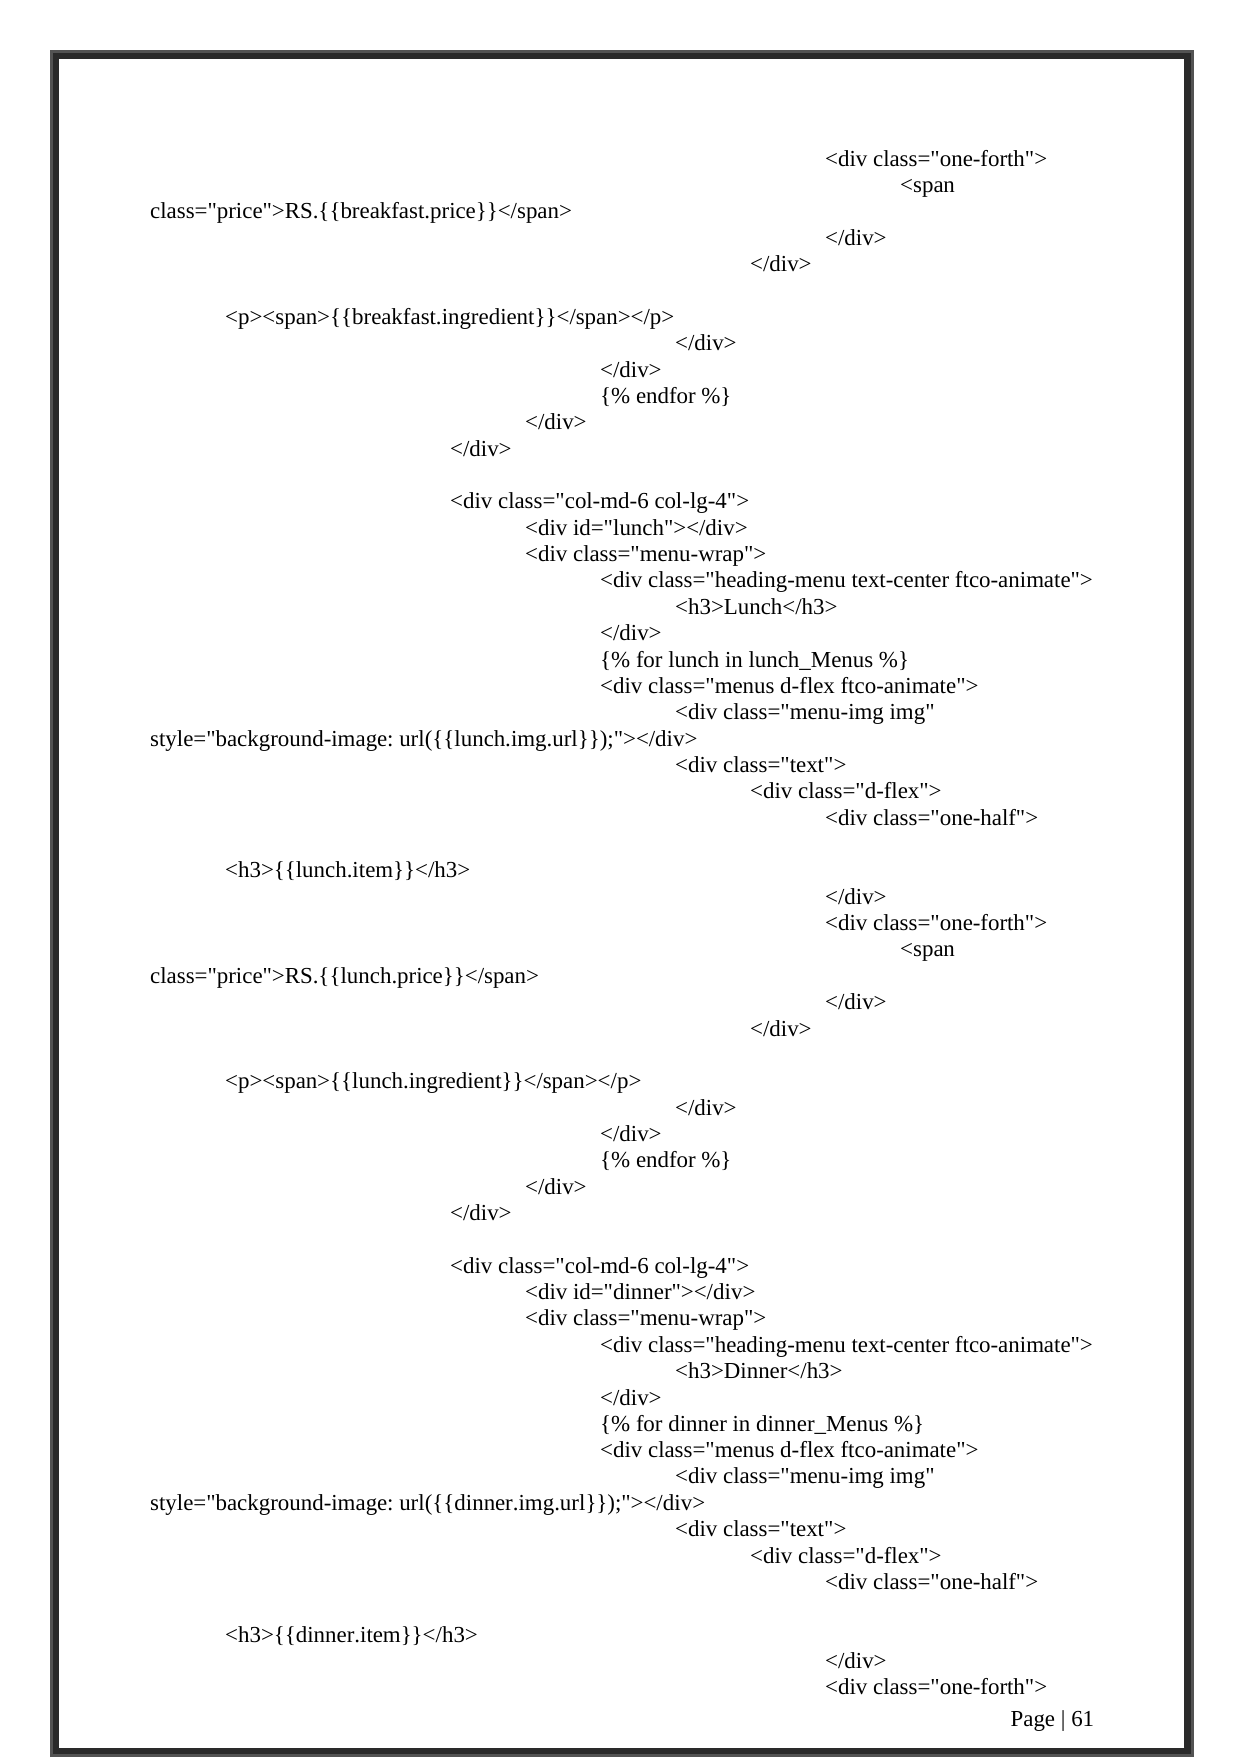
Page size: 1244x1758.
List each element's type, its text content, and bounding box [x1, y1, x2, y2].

text </div> [150, 619, 1094, 646]
text <p><span>{{lunch.ingredient}}</span></p> [150, 1041, 1094, 1094]
text <div class="heading-menu text-center ftco-animate"> [150, 1331, 1094, 1357]
text </div> [150, 1094, 1094, 1120]
text </div> [150, 1014, 1094, 1041]
text <div class="one-forth"> [150, 909, 1094, 936]
text </div> [150, 250, 1094, 277]
text </div> [150, 883, 1094, 909]
text </div> [150, 1199, 1094, 1225]
text <div class="d-flex"> [150, 777, 1094, 804]
text </div> [150, 224, 1094, 250]
text <div class="d-flex"> [150, 1542, 1094, 1568]
text </div> [150, 356, 1094, 382]
text <div id="dinner"></div> [150, 1278, 1094, 1304]
text <div class="one-forth"> [150, 145, 1094, 171]
text <div class="menu-wrap"> [150, 540, 1094, 567]
text {% for lunch in lunch_Menus %} [150, 646, 1094, 672]
text <h3>Dinner</h3> [150, 1357, 1094, 1383]
text {% for dinner in dinner_Menus %} [150, 1410, 1094, 1436]
text <h3>{{dinner.item}}</h3> [150, 1594, 1094, 1647]
text </div> [150, 988, 1094, 1014]
text <div class="col-md-6 col-lg-4"> [150, 487, 1094, 514]
text <span class="price">RS.{{breakfast.price}}</span> [150, 171, 1094, 224]
text <div class="menu-wrap"> [150, 1304, 1094, 1331]
text <p><span>{{breakfast.ingredient}}</span></p> [150, 277, 1094, 329]
text <div class="menu-img img" style="background-image: url({{dinner.img.url}});"></div> [150, 1463, 1094, 1515]
text <span class="price">RS.{{lunch.price}}</span> [150, 936, 1094, 988]
text </div> [150, 1383, 1094, 1410]
text </div> [150, 408, 1094, 435]
text <div class="one-half"> [150, 804, 1094, 830]
text <div class="menus d-flex ftco-animate"> [150, 672, 1094, 698]
text <div class="menus d-flex ftco-animate"> [150, 1436, 1094, 1463]
text {% endfor %} [150, 382, 1094, 408]
text </div> [150, 435, 1094, 461]
text </div> [150, 1120, 1094, 1146]
text <div class="col-md-6 col-lg-4"> [150, 1252, 1094, 1278]
text <div class="text"> [150, 1515, 1094, 1542]
text <div class="one-half"> [150, 1568, 1094, 1594]
text <h3>Lunch</h3> [150, 593, 1094, 619]
text <div class="heading-menu text-center ftco-animate"> [150, 567, 1094, 593]
text </div> [150, 329, 1094, 356]
text {% endfor %} [150, 1146, 1094, 1173]
text <div class="one-forth"> [150, 1673, 1094, 1700]
text <div class="text"> [150, 751, 1094, 777]
text <div class="menu-img img" style="background-image: url({{lunch.img.url}});"></div> [150, 698, 1094, 751]
text <h3>{{lunch.item}}</h3> [150, 830, 1094, 883]
text </div> [150, 1647, 1094, 1673]
text <div id="lunch"></div> [150, 514, 1094, 540]
text </div> [150, 1173, 1094, 1199]
